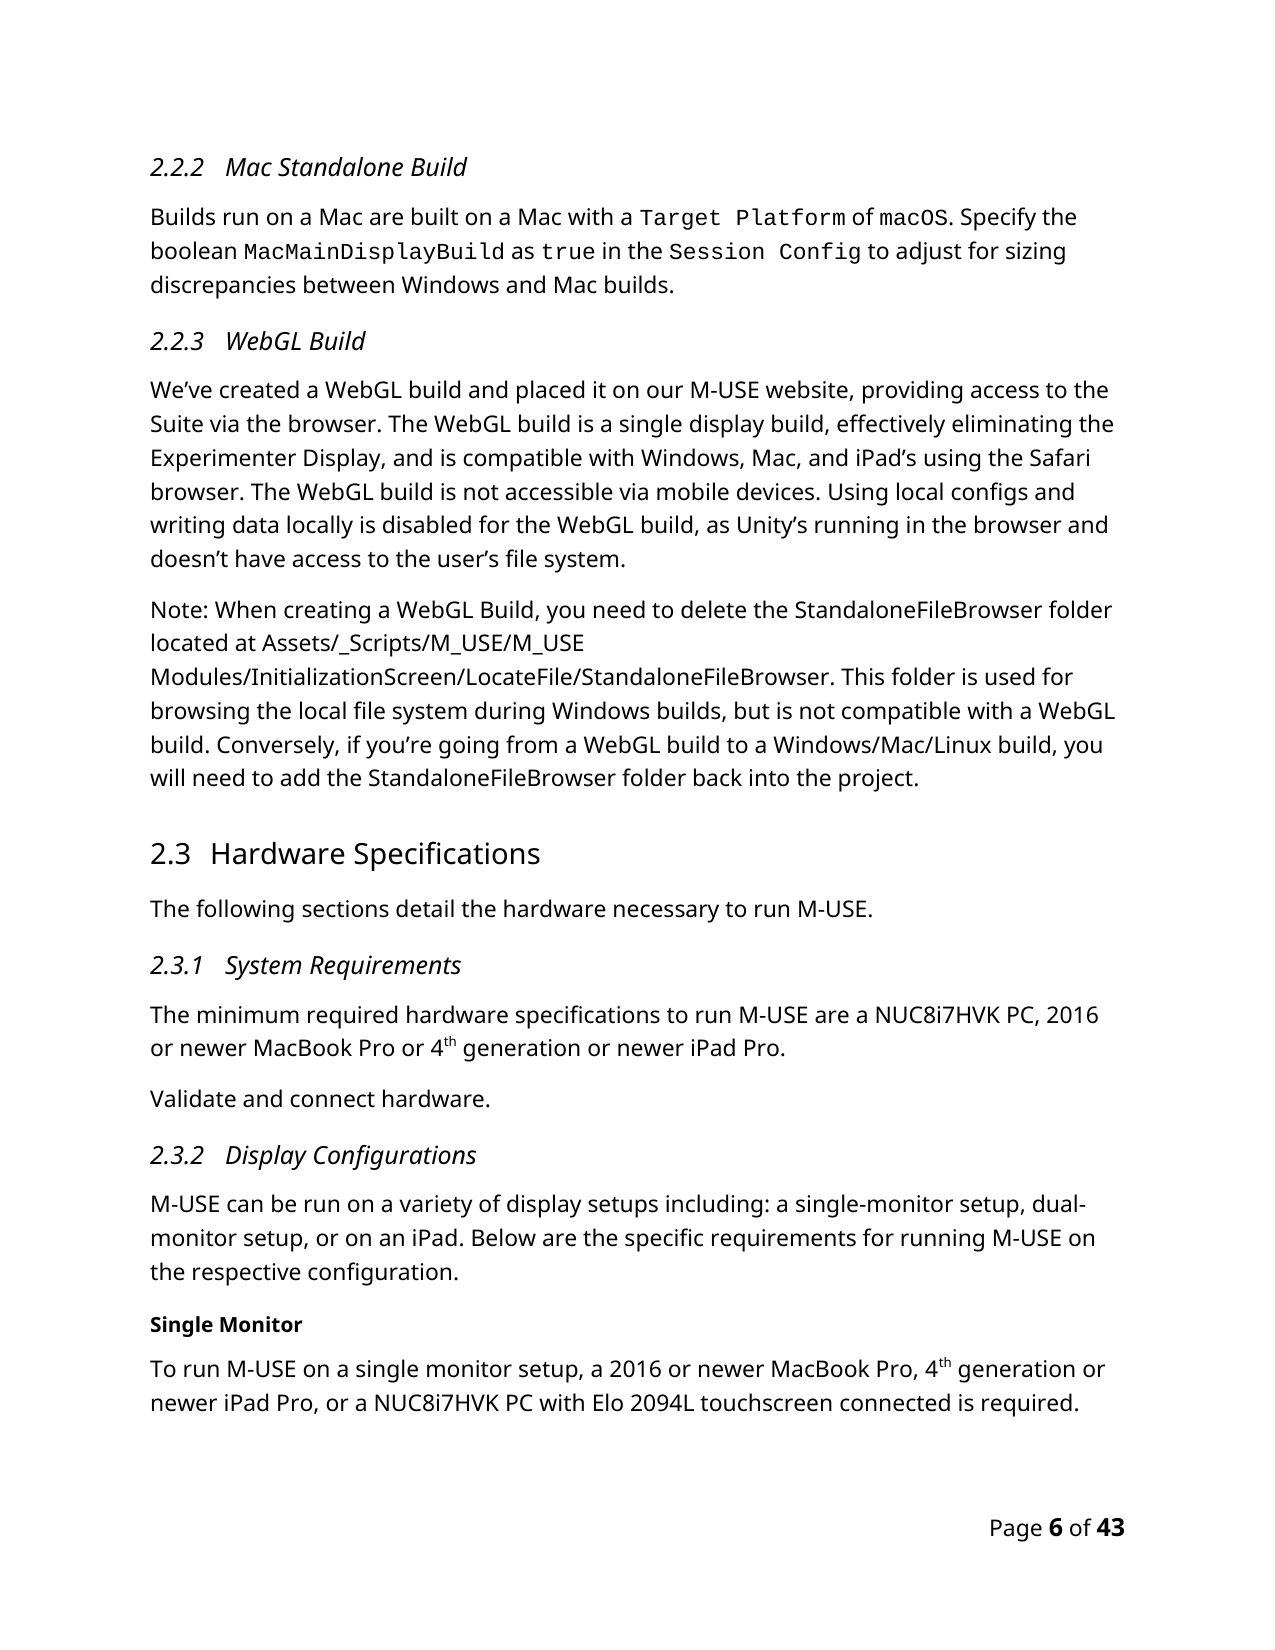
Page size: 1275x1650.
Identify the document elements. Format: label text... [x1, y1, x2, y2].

subtitle WebGL Build [150, 323, 1125, 357]
text We’ve created a WebGL build and placed it on our M-USE website, providing access to the Suite via the browser. The WebGL build is a single display build, effectively eliminating the Experimenter Display, and is compatible with Windows, Mac, and iPad’s using the Safari browser. The WebGL build is not accessible via mobile devices. Using local configs and writing data locally is disabled for the WebGL build, as Unity’s running in the browser and doesn’t have access to the user’s file system. [150, 374, 1125, 574]
subtitle Hardware Specifications [150, 833, 1125, 873]
subtitle System Requirements [150, 948, 1125, 982]
text To run M-USE on a single monitor setup, a 2016 or newer MacBook Pro, 4th generation or newer iPad Pro, or a NUC8i7HVK PC with Elo 2094L touchscreen connected is required. [150, 1353, 1125, 1418]
text Validate and connect hardware. [150, 1083, 1125, 1114]
text Note: When creating a WebGL Build, you need to delete the StandaloneFileBrowser folder located at Assets/_Scripts/M_USE/M_USE Modules/InitializationScreen/LocateFile/StandaloneFileBrowser. This folder is used for browsing the local file system during Windows builds, but is not compatible with a WebGL build. Conversely, if you’re going from a WebGL build to a Windows/Mac/Linux build, you will need to add the StandaloneFileBrowser folder back into the project. [150, 593, 1125, 793]
subtitle Single Monitor [150, 1311, 1125, 1339]
subtitle Mac Standalone Build [150, 150, 1125, 184]
subtitle Display Configurations [150, 1137, 1125, 1171]
text The minimum required hardware specifications to run M-USE are a NUC8i7HVK PC, 2016 or newer MacBook Pro or 4th generation or newer iPad Pro. [150, 999, 1125, 1064]
text Builds run on a Mac are built on a Mac with a Target Platform of macOS. Specify the boolean MacMainDisplayBuild as true in the Session Config to adjust for sizing discrepancies between Windows and Mac builds. [150, 201, 1125, 300]
text The following sections detail the hardware necessary to run M-USE. [150, 893, 1125, 924]
text M-USE can be run on a variety of display setups including: a single-monitor setup, dual-monitor setup, or on an iPad. Below are the specific requirements for running M-USE on the respective configuration. [150, 1188, 1125, 1287]
